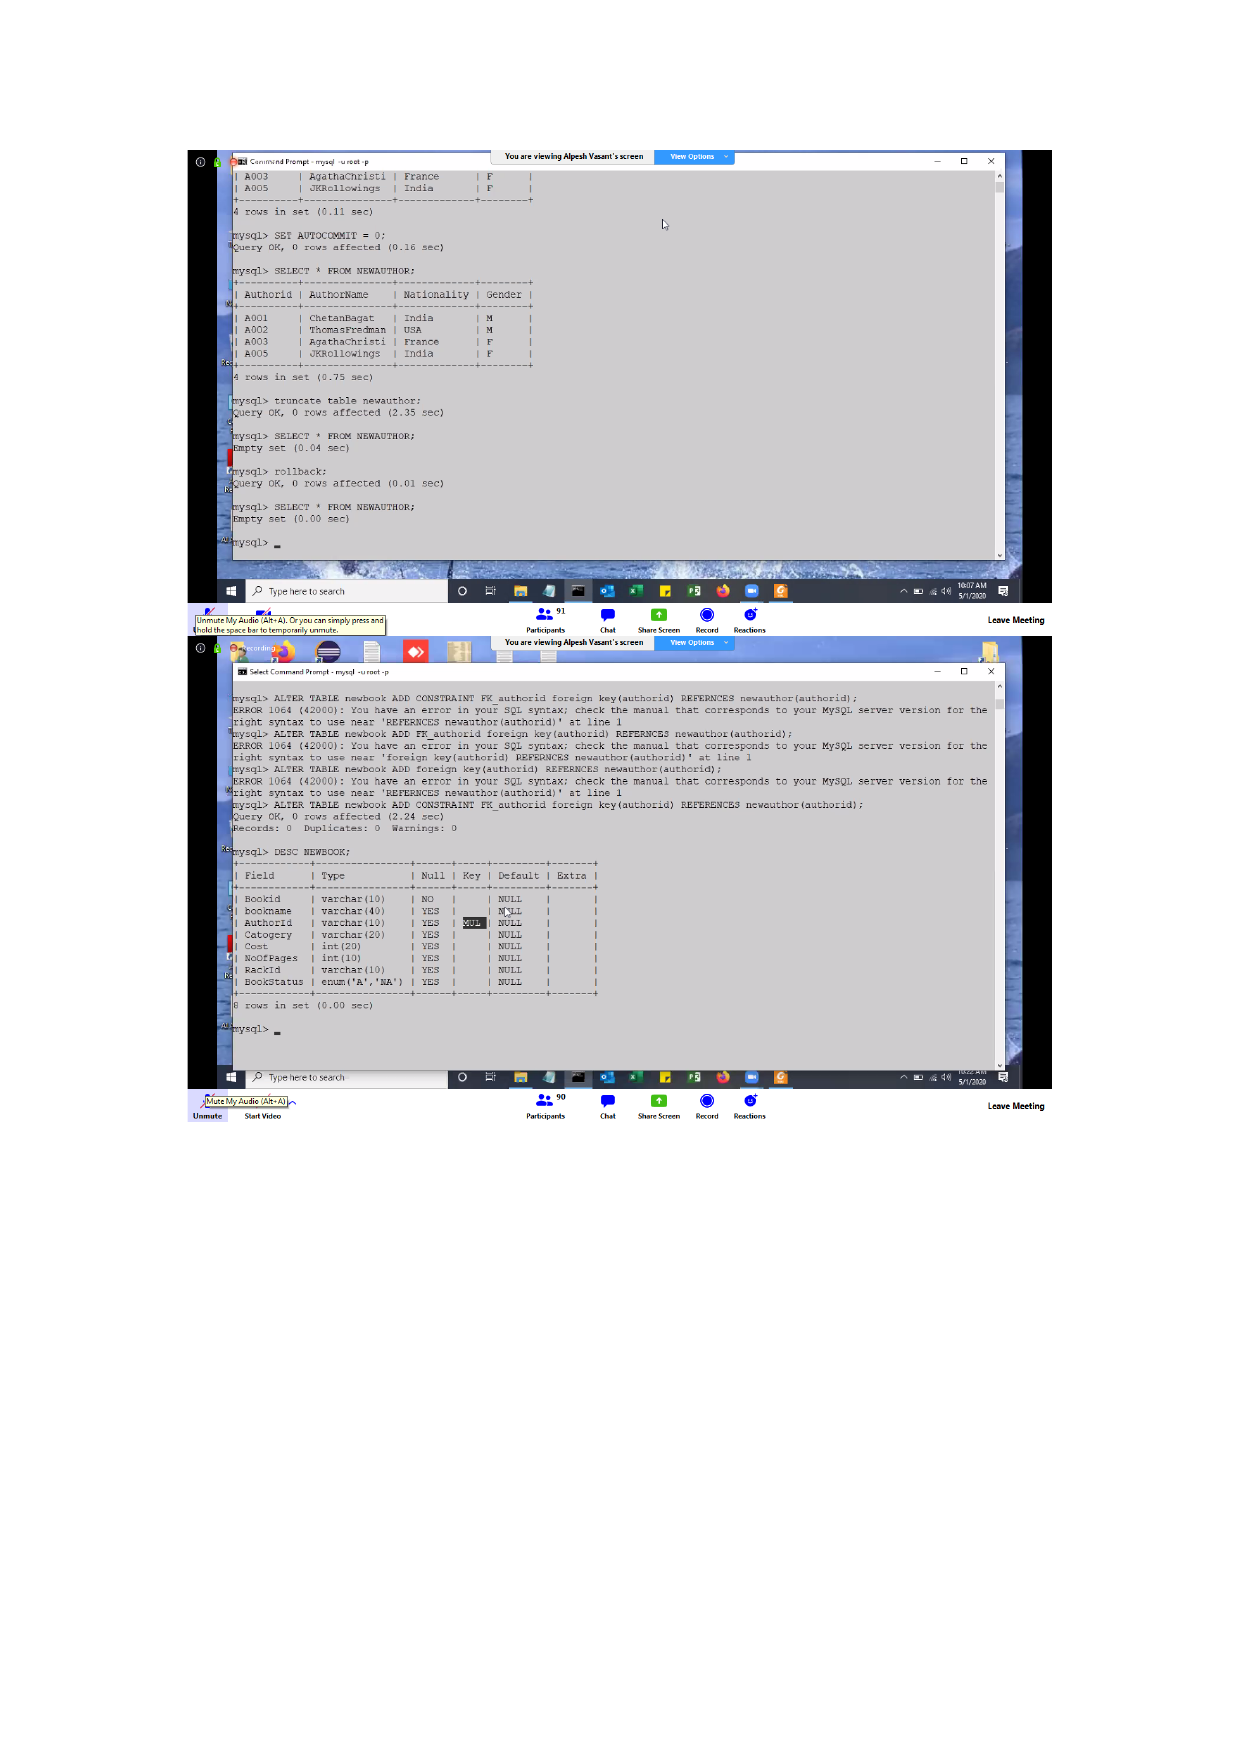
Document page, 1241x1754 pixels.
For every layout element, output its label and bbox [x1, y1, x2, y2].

picture [187, 150, 1052, 1122]
